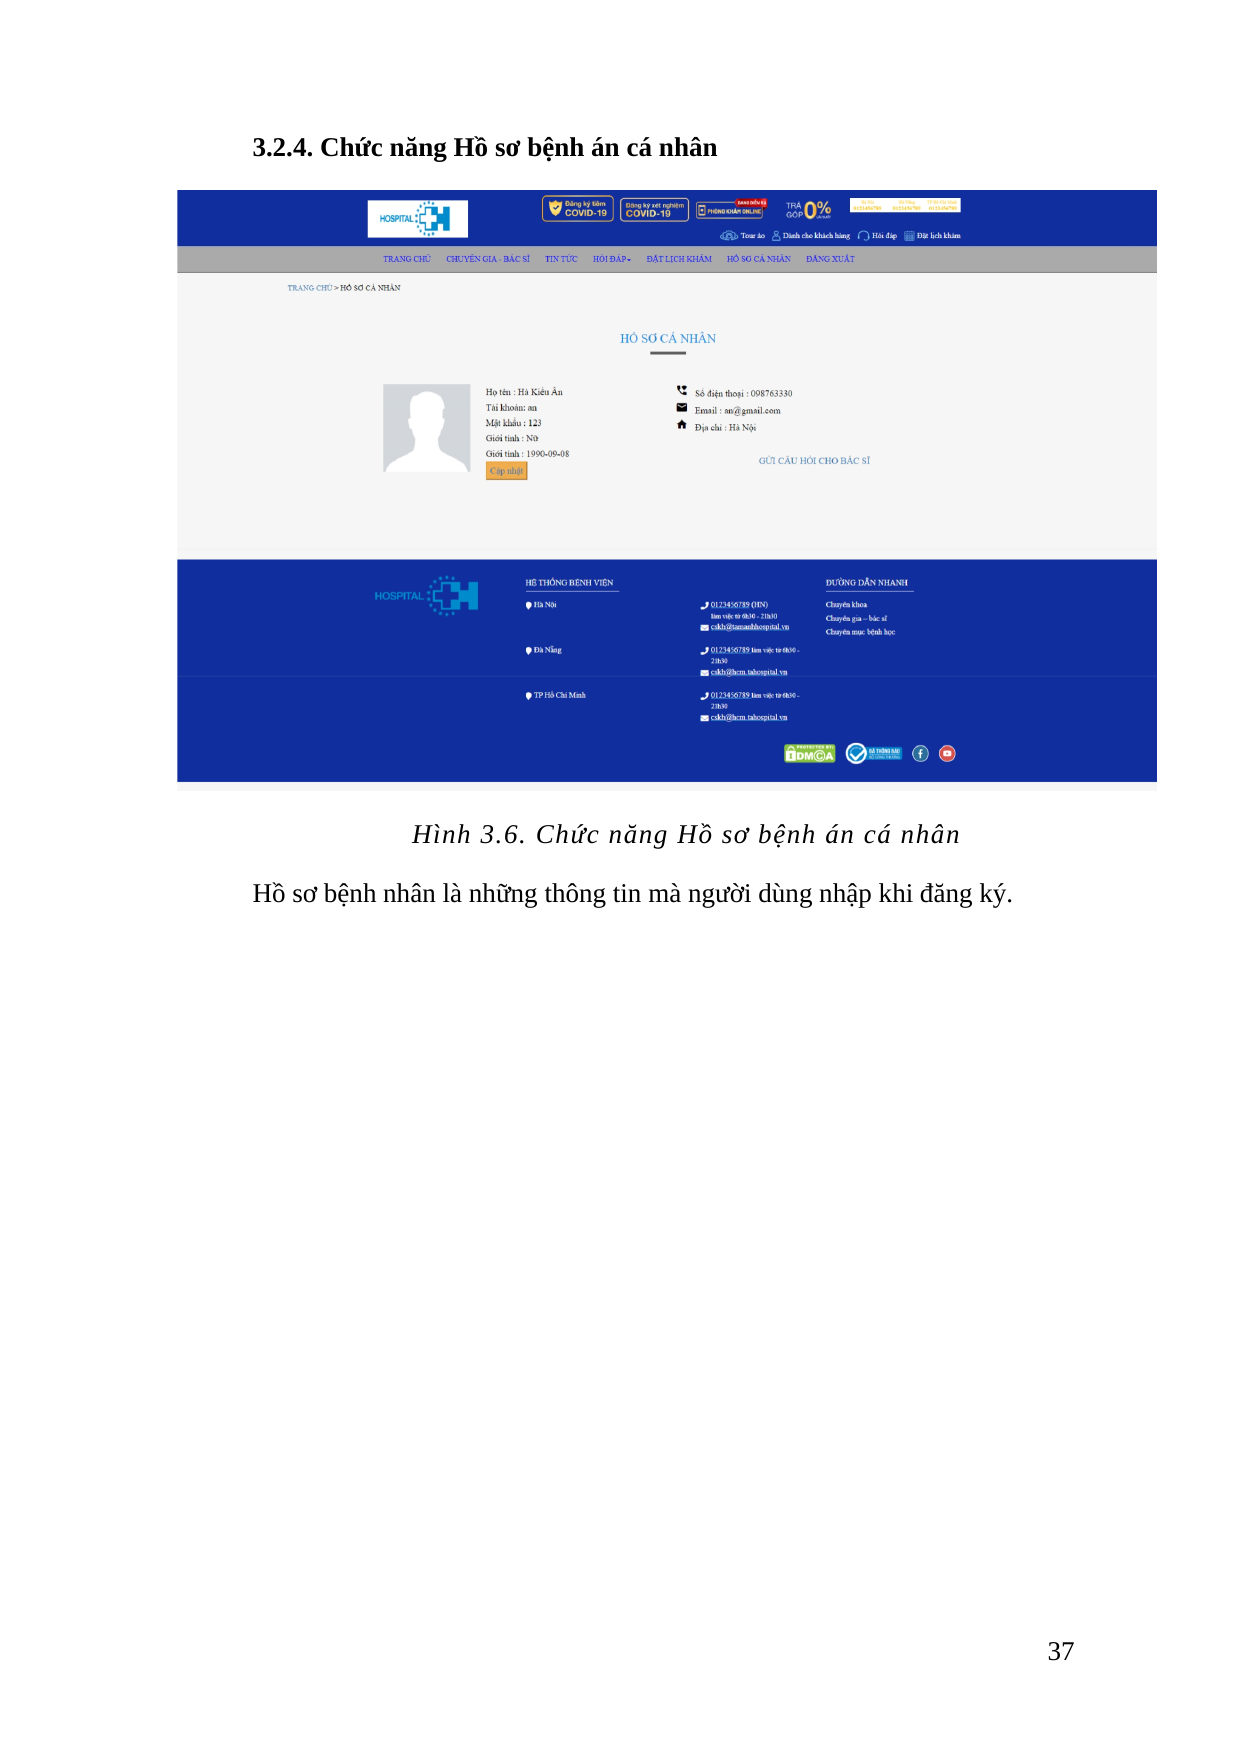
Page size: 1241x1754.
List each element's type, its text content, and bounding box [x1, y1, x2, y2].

subtitle 3.2.4. Chức năng Hồ sơ bệnh án cá nhân [177, 131, 1122, 162]
picture [177, 190, 1157, 791]
text Hồ sơ bệnh nhân là những thông tin mà người dùng nhập khi đăng ký. [177, 877, 1122, 909]
subtitle Hình 3.6. Chức năng Hồ sơ bệnh án cá nhân [177, 818, 1122, 849]
